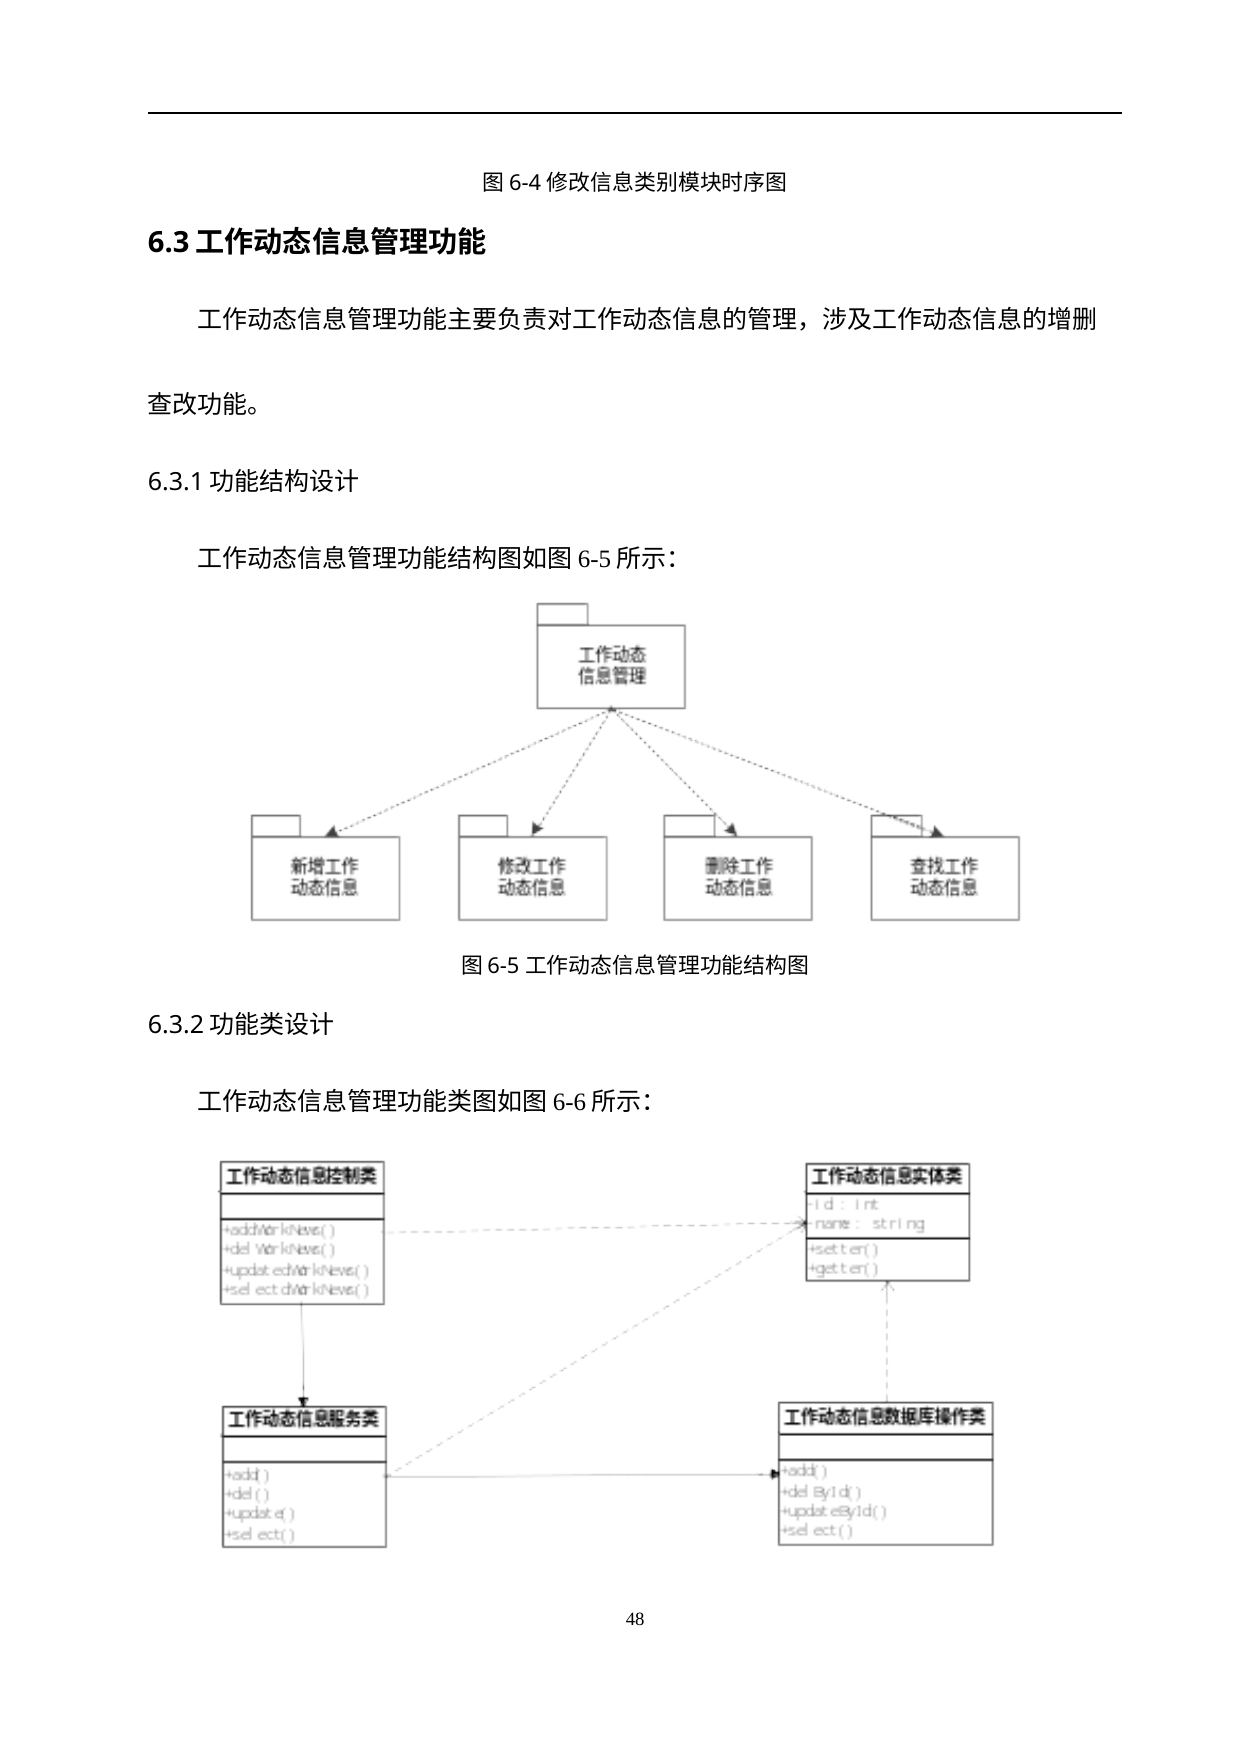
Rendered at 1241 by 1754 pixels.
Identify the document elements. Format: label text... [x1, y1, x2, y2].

text 图6-5 工作动态信息管理功能结构图 [148, 947, 1122, 981]
text 工作动态信息管理功能结构图如图6-5所示： [148, 523, 1122, 591]
text 工作动态信息管理功能类图如图6-6所示： [148, 1066, 1122, 1133]
subtitle 6.3工作动态信息管理功能 [148, 206, 1122, 274]
text 图6-4 修改信息类别模块时序图 [148, 164, 1122, 198]
text 工作动态信息管理功能主要负责对工作动态信息的管理，涉及工作动态信息的增删查改功能。 [148, 284, 1122, 437]
subtitle 6.3.2功能类设计 [148, 989, 1122, 1057]
subtitle 6.3.1功能结构设计 [148, 446, 1122, 514]
